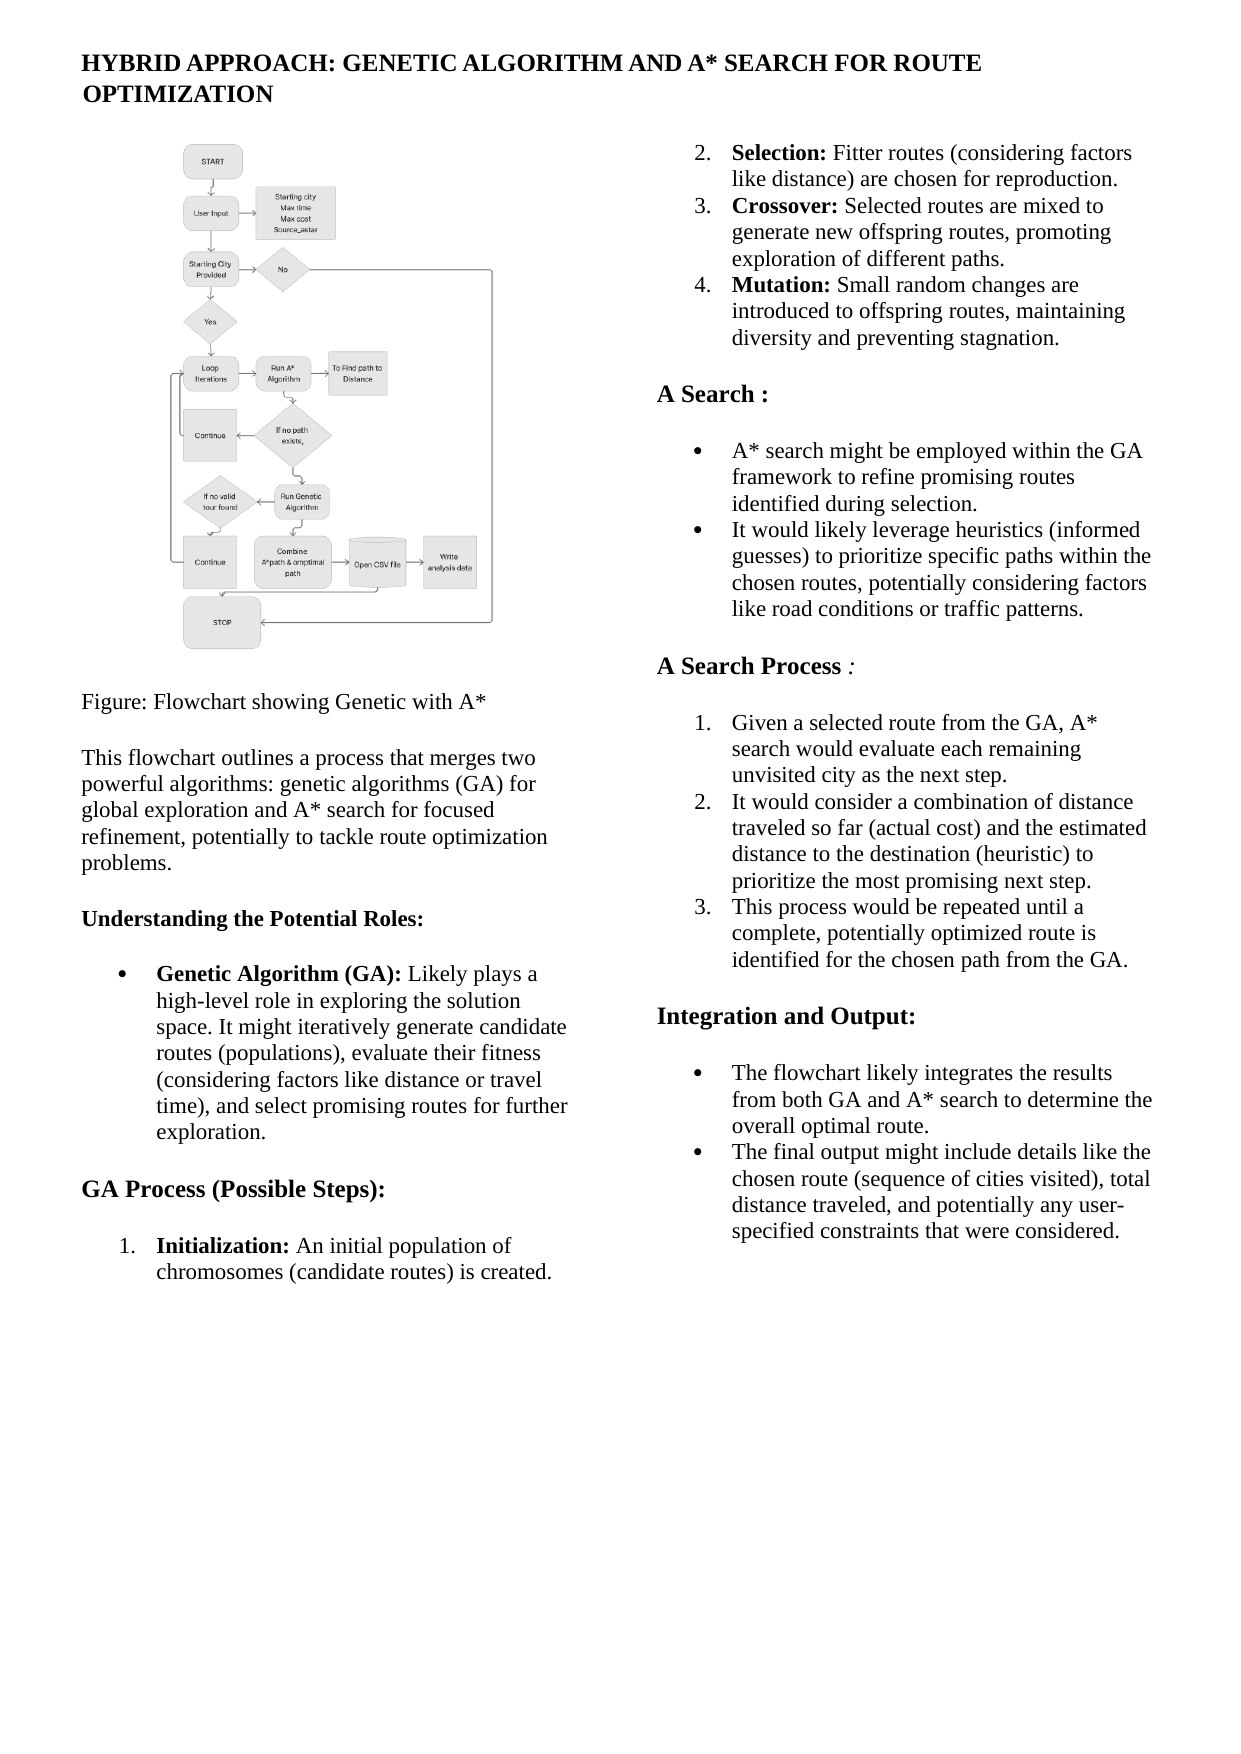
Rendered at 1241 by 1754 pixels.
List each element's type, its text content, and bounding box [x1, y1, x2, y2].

text Integration and Output: [657, 1001, 1157, 1030]
list Crossover: Selected routes are mixed to generate new offspring routes, promoting exploration of different paths. [694, 192, 1157, 271]
list This process would be repeated until a complete, potentially optimized route is identified for the chosen path from the GA. [694, 893, 1157, 972]
list A* search might be employed within the GA framework to refine promising routes identified during selection. [694, 437, 1157, 516]
list Initialization: An initial population of chromosomes (candidate routes) is created. [119, 1232, 582, 1284]
picture [153, 139, 510, 660]
list It would consider a combination of distance traveled so far (actual cost) and the estimated distance to the destination (heuristic) to prioritize the most promising next step. [694, 788, 1157, 893]
list The flowchart likely integrates the results from both GA and A* search to determine the overall optimal route. [694, 1059, 1157, 1138]
text Understanding the Potential Roles: [81, 905, 582, 931]
list It would likely leverage heuristics (informed guesses) to prioritize specific paths within the chosen routes, potentially considering factors like road conditions or traffic patterns. [694, 516, 1157, 622]
text A Search : [657, 379, 1157, 408]
text This flowchart outlines a process that merges two powerful algorithms: genetic algorithms (GA) for global exploration and A* search for focused refinement, potentially to tackle route optimization problems. [81, 744, 582, 876]
list The final output might include details like the chosen route (sequence of cities visited), total distance traveled, and potentially any user-specified constraints that were considered. [694, 1138, 1157, 1244]
text GA Process (Possible Steps): [81, 1174, 582, 1203]
subtitle HYBRID APPROACH: GENETIC ALGORITHM AND A* SEARCH FOR ROUTE OPTIMIZATION [81, 48, 1157, 108]
text Figure: Flowchart showing Genetic with A* [81, 688, 582, 715]
text A Search Process : [657, 651, 1157, 679]
list Mutation: Small random changes are introduced to offspring routes, maintaining diversity and preventing stagnation. [694, 271, 1157, 350]
list Selection: Fitter routes (considering factors like distance) are chosen for reproduction. [694, 139, 1157, 192]
list Genetic Algorithm (GA): Likely plays a high-level role in exploring the solution space. It might iteratively generate candidate routes (populations), evaluate their fitness (considering factors like distance or travel time), and select promising routes for further exploration. [119, 960, 582, 1145]
list Given a selected route from the GA, A* search would evaluate each remaining unvisited city as the next step. [694, 709, 1157, 788]
